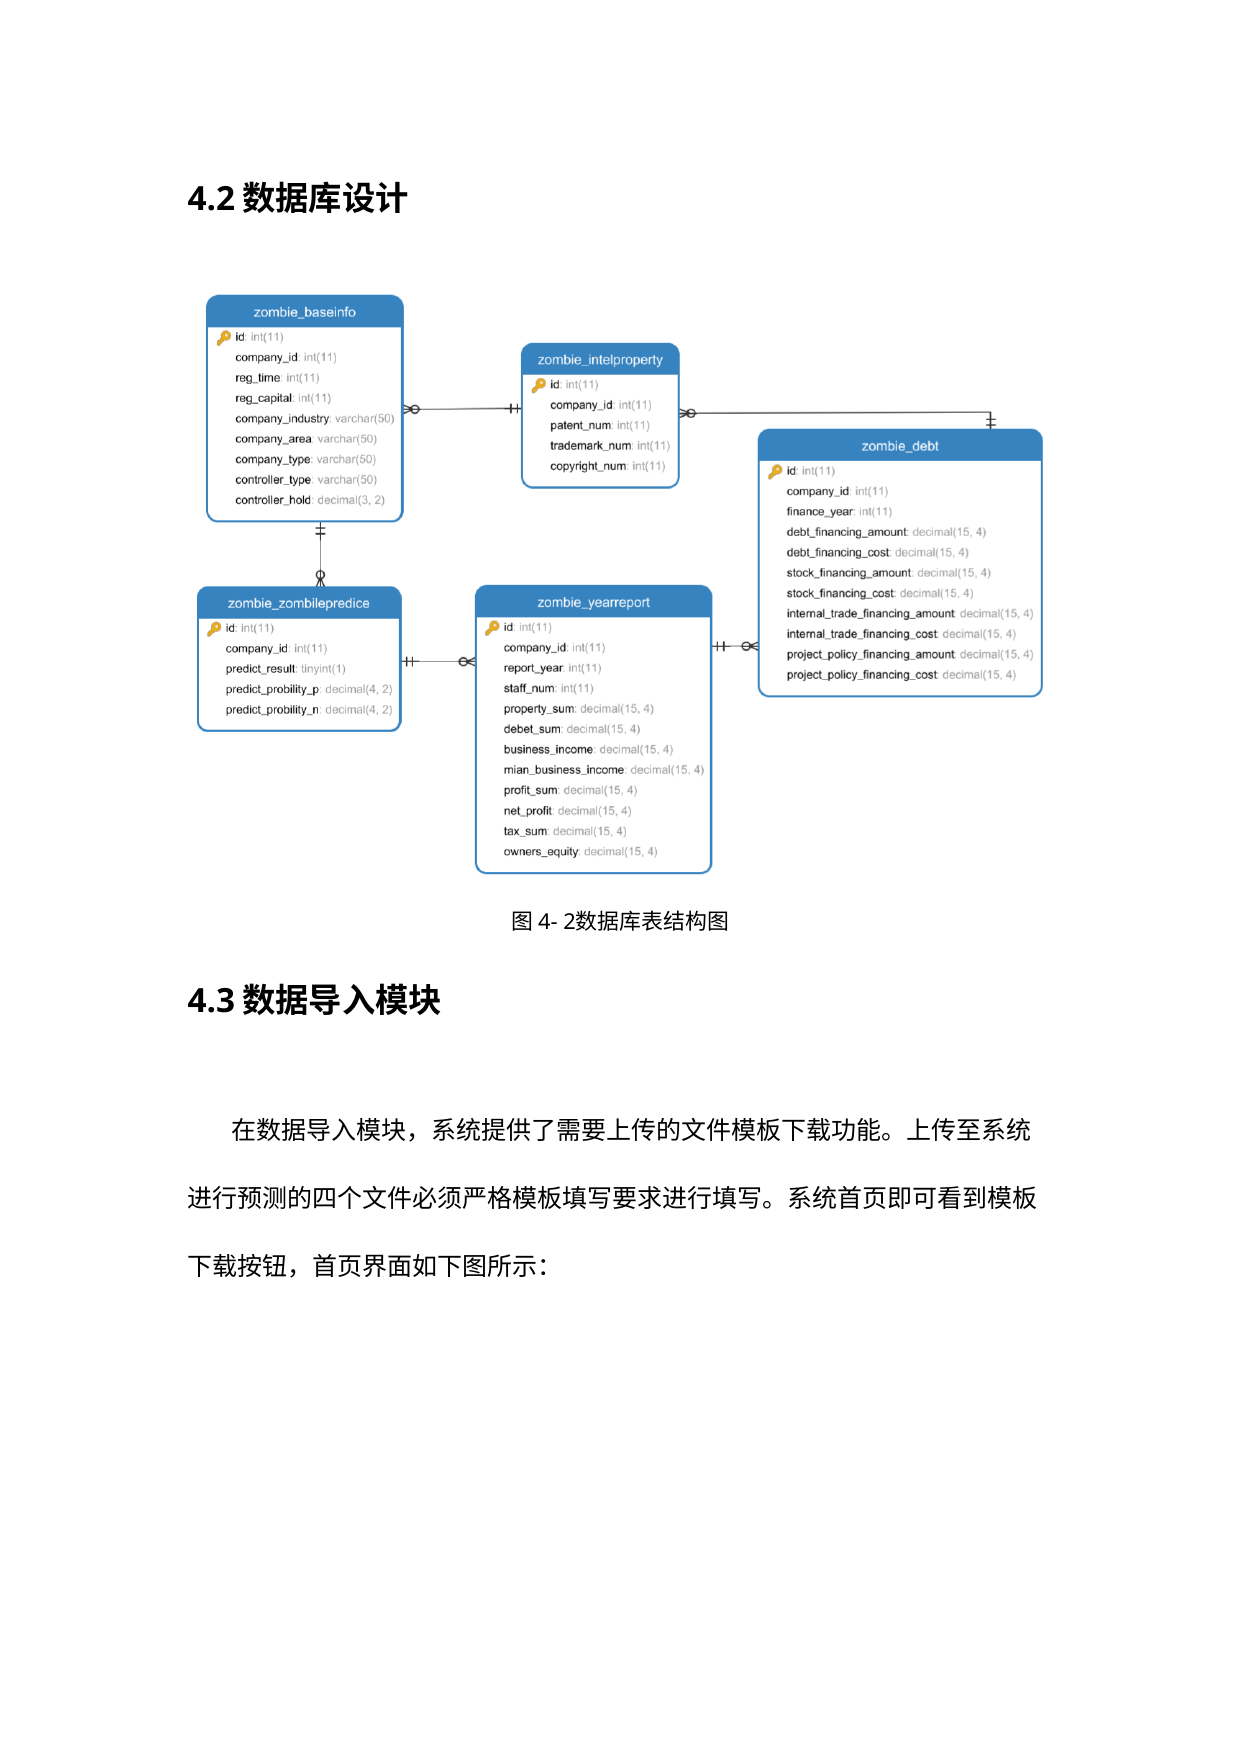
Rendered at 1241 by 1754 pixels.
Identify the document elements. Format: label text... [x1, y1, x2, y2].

picture [187, 292, 1053, 883]
text 在数据导入模块，系统提供了需要上传的文件模板下载功能。上传至系统进行预测的四个文件必须严格模板填写要求进行填写。系统首页即可看到模板下载按钮，首页界面如下图所示： [187, 1094, 1053, 1298]
text 图4- 2数据库表结构图 [187, 903, 1053, 937]
subtitle 4.3数据导入模块 [187, 964, 1053, 1032]
subtitle 4.2数据库设计 [187, 162, 1053, 229]
